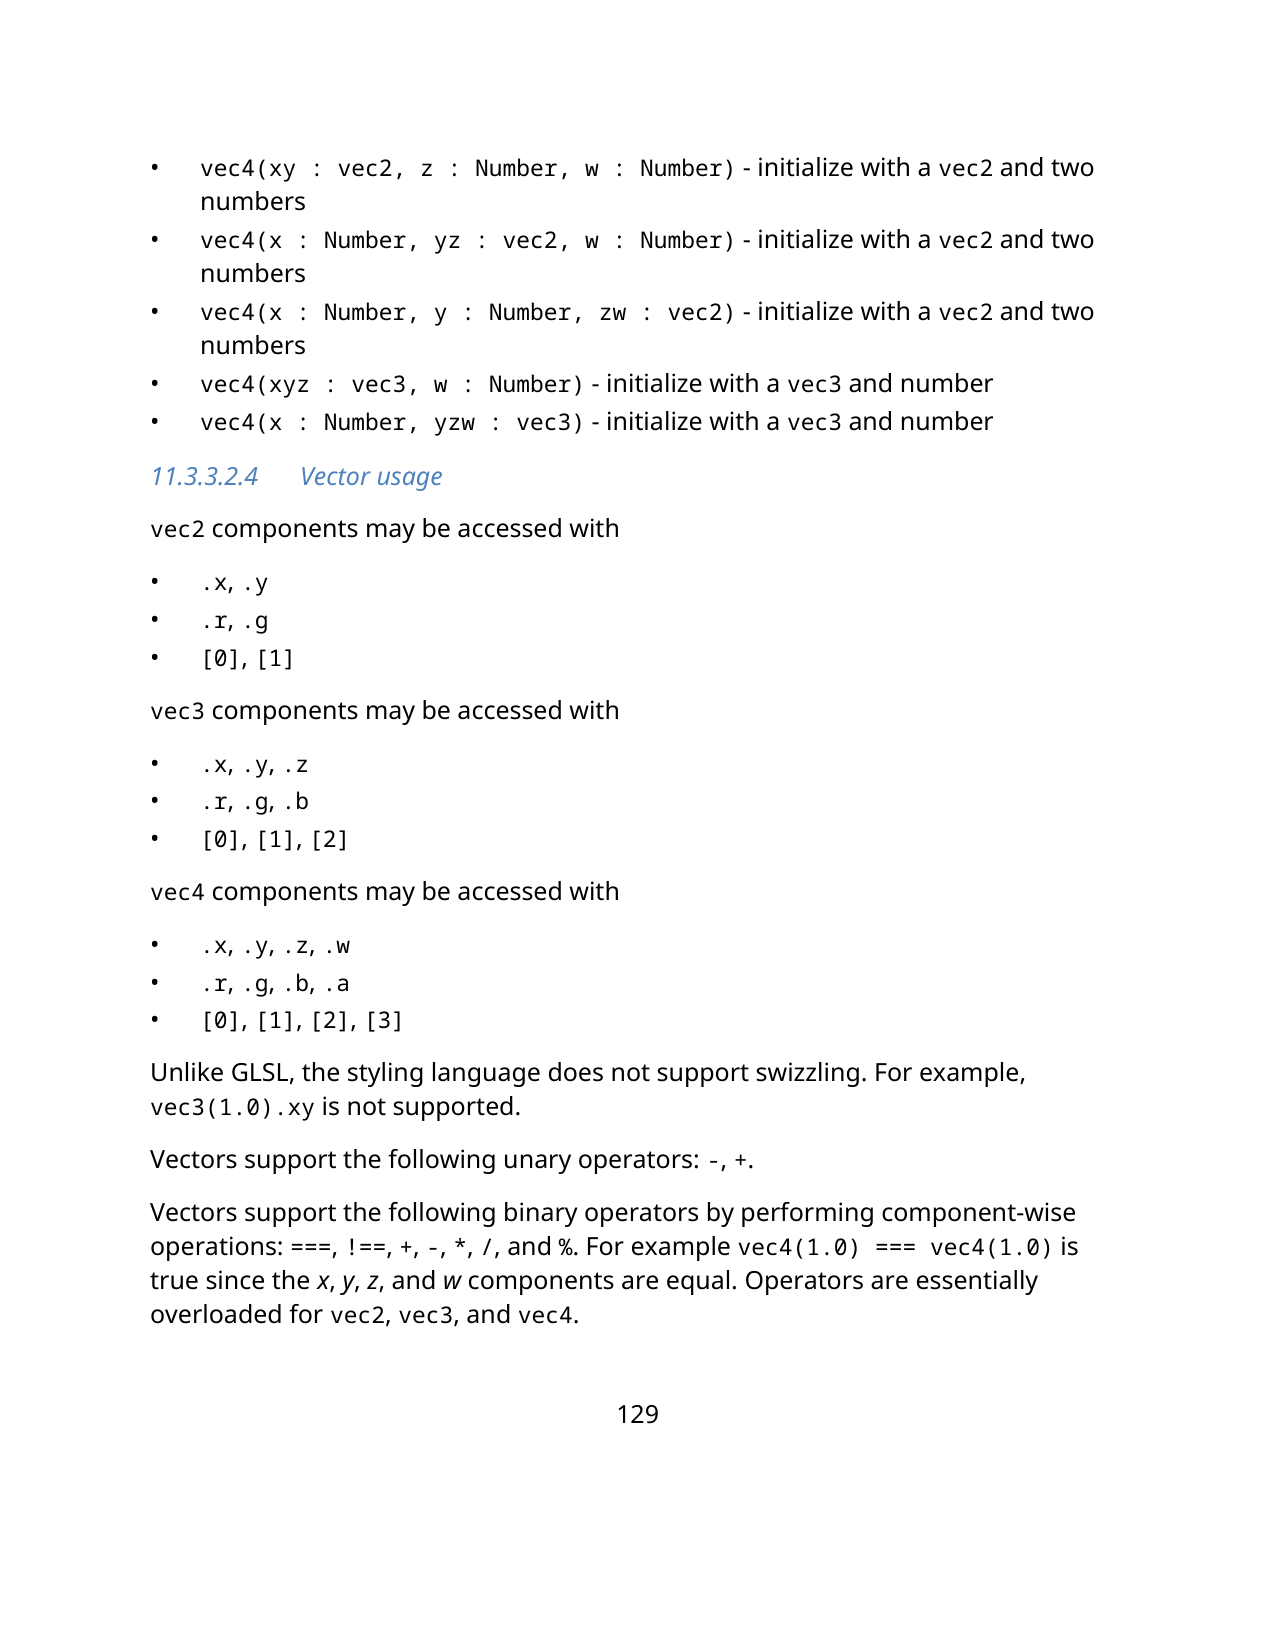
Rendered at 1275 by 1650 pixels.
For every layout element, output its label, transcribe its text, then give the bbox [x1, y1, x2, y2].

text vec3 components may be accessed with [150, 692, 1125, 726]
list .r, .g, .b, .a [150, 964, 1125, 998]
list vec4(x : Number, y : Number, zw : vec2) - initialize with a vec2 and two numbers [150, 294, 1125, 362]
text vec2 components may be accessed with [150, 511, 1125, 545]
list vec4(x : Number, yz : vec2, w : Number) - initialize with a vec2 and two numbers [150, 222, 1125, 290]
list [0], [1] [150, 639, 1125, 674]
list vec4(xy : vec2, z : Number, w : Number) - initialize with a vec2 and two numbers [150, 150, 1125, 218]
list vec4(x : Number, yzw : vec3) - initialize with a vec3 and number [150, 403, 1125, 437]
text Vectors support the following binary operators by performing component-wise operations: ===, !==, +, -, *, /, and %. For example vec4(1.0) === vec4(1.0) is true since the x, y, z, and w components are equal. Operators are essentially overloaded for vec2, vec3, and vec4. [150, 1194, 1125, 1331]
list .x, .y [150, 564, 1125, 598]
text Vectors support the following unary operators: -, +. [150, 1142, 1125, 1176]
list .r, .g, .b [150, 783, 1125, 817]
text vec4 components may be accessed with [150, 874, 1125, 908]
subtitle Vector usage [150, 458, 1125, 492]
list .r, .g [150, 602, 1125, 636]
text Unlike GLSL, the styling language does not support swizzling. For example, vec3(1.0).xy is not supported. [150, 1055, 1125, 1123]
list [0], [1], [2] [150, 821, 1125, 855]
list .x, .y, .z [150, 745, 1125, 779]
list vec4(xyz : vec3, w : Number) - initialize with a vec3 and number [150, 366, 1125, 400]
list [0], [1], [2], [3] [150, 1002, 1125, 1036]
list .x, .y, .z, .w [150, 926, 1125, 961]
